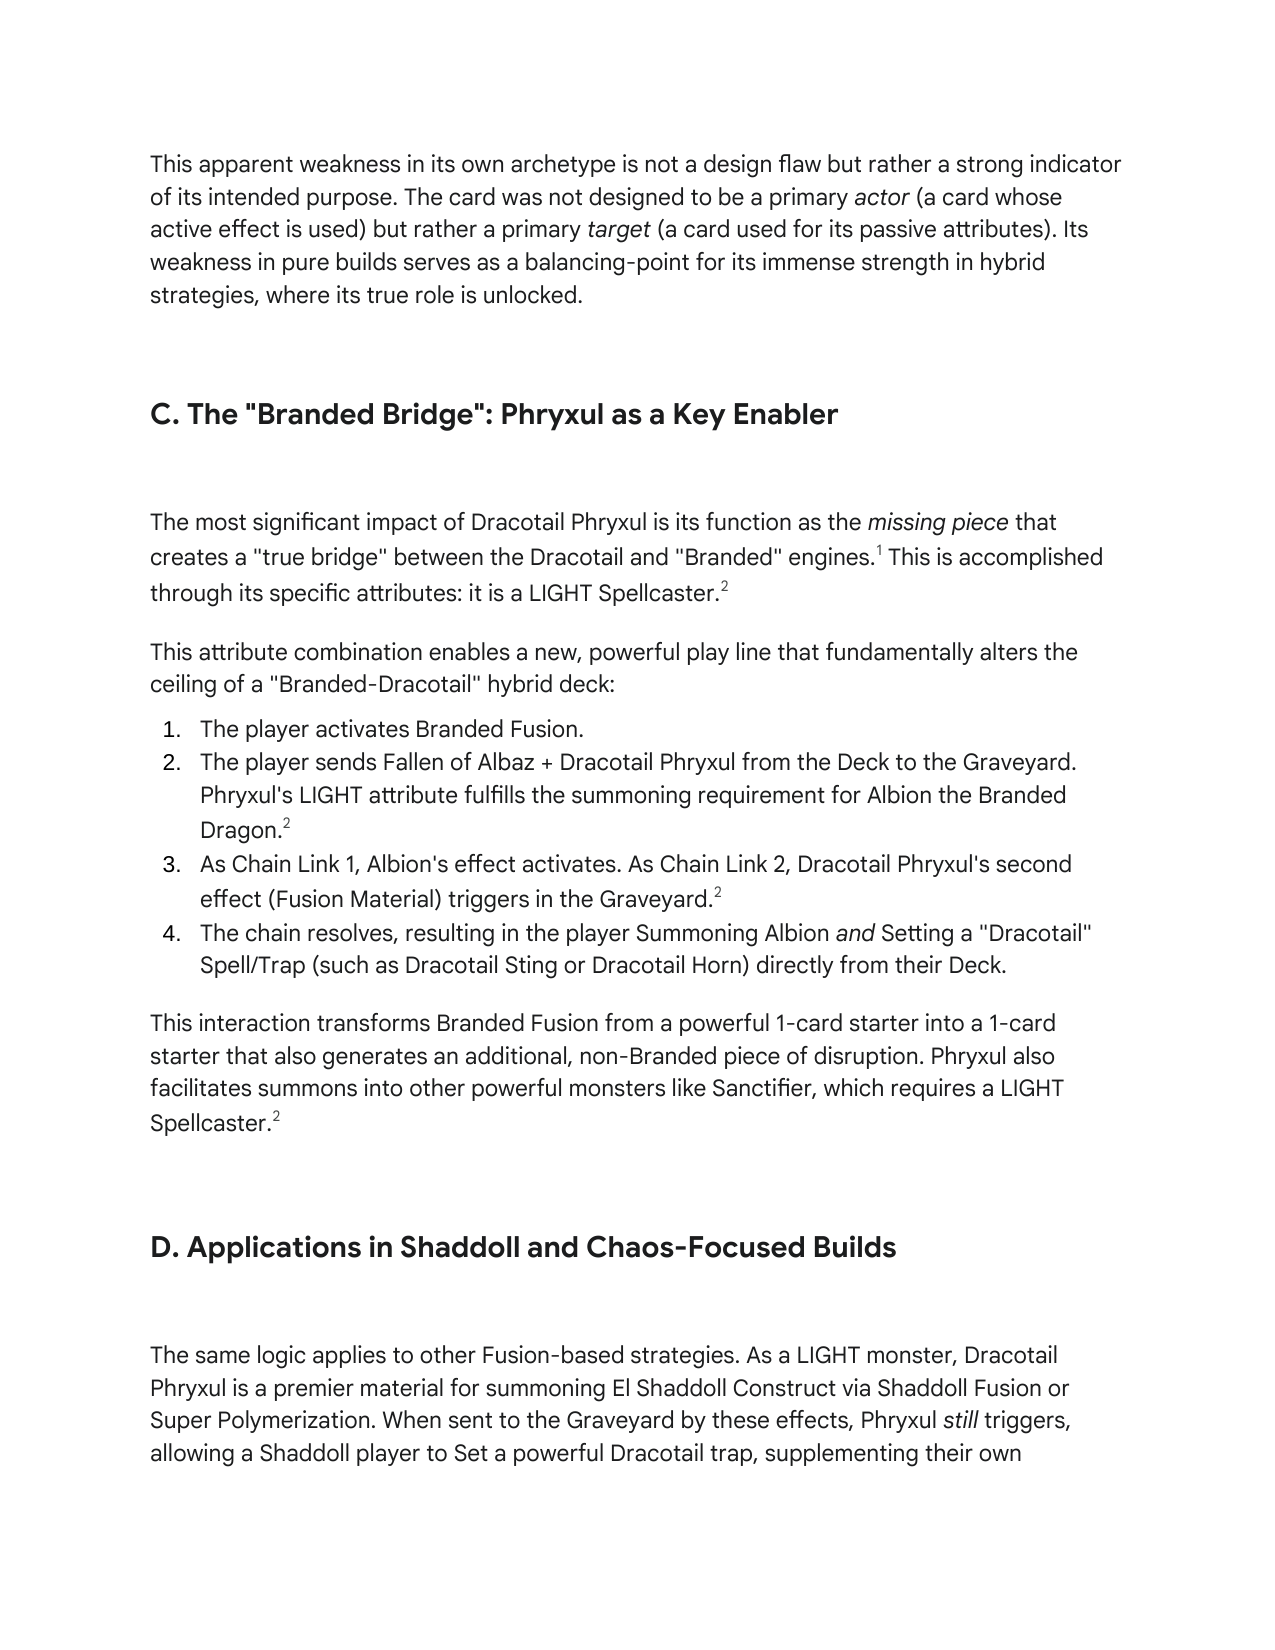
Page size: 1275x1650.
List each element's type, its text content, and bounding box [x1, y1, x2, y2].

list As Chain Link 1, Albion's effect activates. As Chain Link 2, Dracotail Phryxul's second effect (Fusion Material) triggers in the Graveyard.2 [162, 850, 1125, 914]
subtitle C. The "Branded Bridge": Phryxul as a Key Enabler [150, 396, 1125, 433]
text This apparent weakness in its own archetype is not a design flaw but rather a strong indicator of its intended purpose. The card was not designed to be a primary actor (a card whose active effect is used) but rather a primary target (a card used for its passive attributes). Its weakness in pure builds serves as a balancing-point for its immense strength in hybrid strategies, where its true role is unlocked. [150, 150, 1125, 309]
text This interaction transforms Branded Fusion from a powerful 1-card starter into a 1-card starter that also generates an additional, non-Branded piece of disruption. Phryxul also facilitates summons into other powerful monsters like Sanctifier, which requires a LIGHT Spellcaster.2 [150, 1009, 1125, 1139]
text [150, 1341, 1125, 1468]
subtitle D. Applications in Shaddoll and Chaos-Focused Builds [150, 1229, 1125, 1266]
list The player activates Branded Fusion. [162, 716, 1125, 744]
text This attribute combination enables a new, powerful play line that fundamentally alters the ceiling of a "Branded-Dracotail" hybrid deck: [150, 638, 1125, 699]
text The most significant impact of Dracotail Phryxul is its function as the missing piece that creates a "true bridge" between the Dracotail and "Branded" engines.1 This is accomplished through its specific attributes: it is a LIGHT Spellcaster.2 [150, 508, 1125, 608]
list The player sends Fallen of Albaz + Dracotail Phryxul from the Deck to the Graveyard. Phryxul's LIGHT attribute fulfills the summoning requirement for Albion the Branded Dragon.2 [162, 748, 1125, 846]
list The chain resolves, resulting in the player Summoning Albion and Setting a "Dracotail" Spell/Trap (such as Dracotail Sting or Dracotail Horn) directly from their Deck. [162, 919, 1125, 980]
